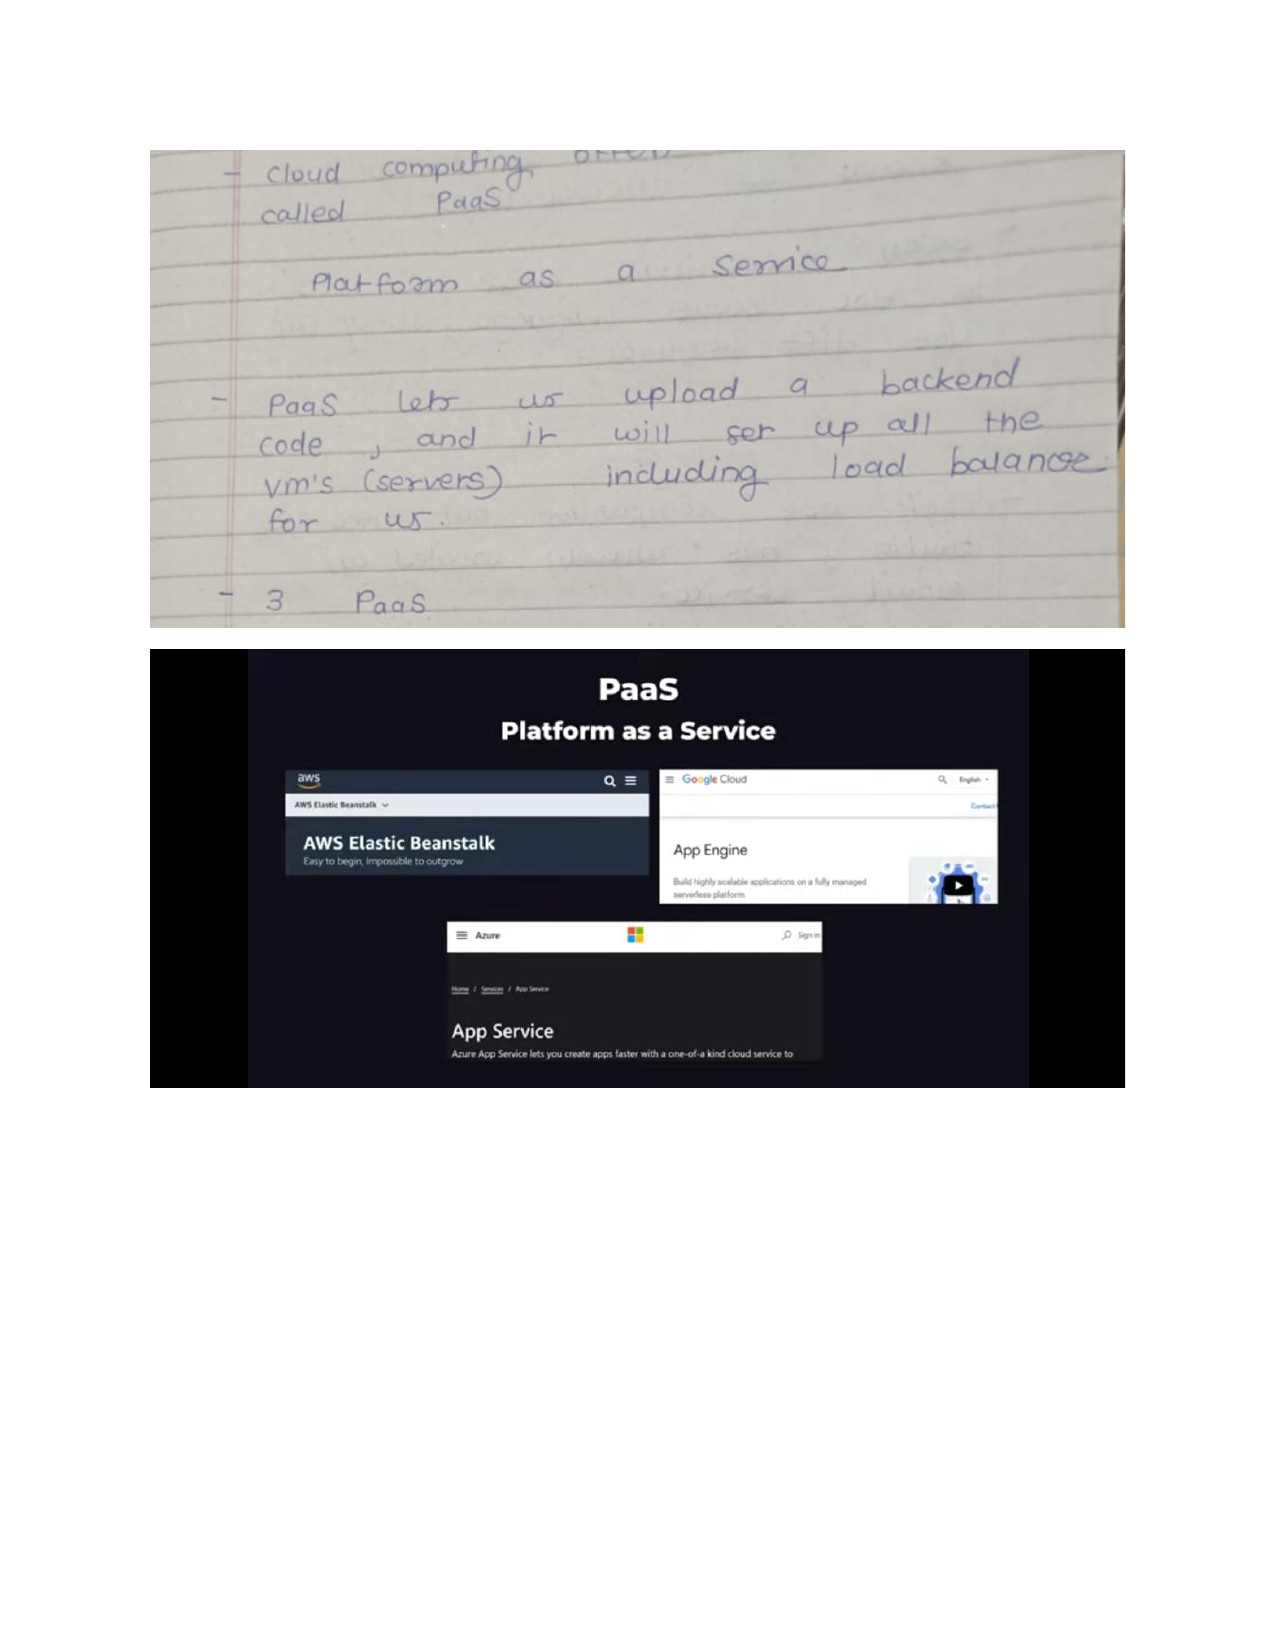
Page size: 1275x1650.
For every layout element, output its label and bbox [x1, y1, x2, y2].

picture [150, 649, 1125, 1088]
picture [150, 150, 1125, 628]
